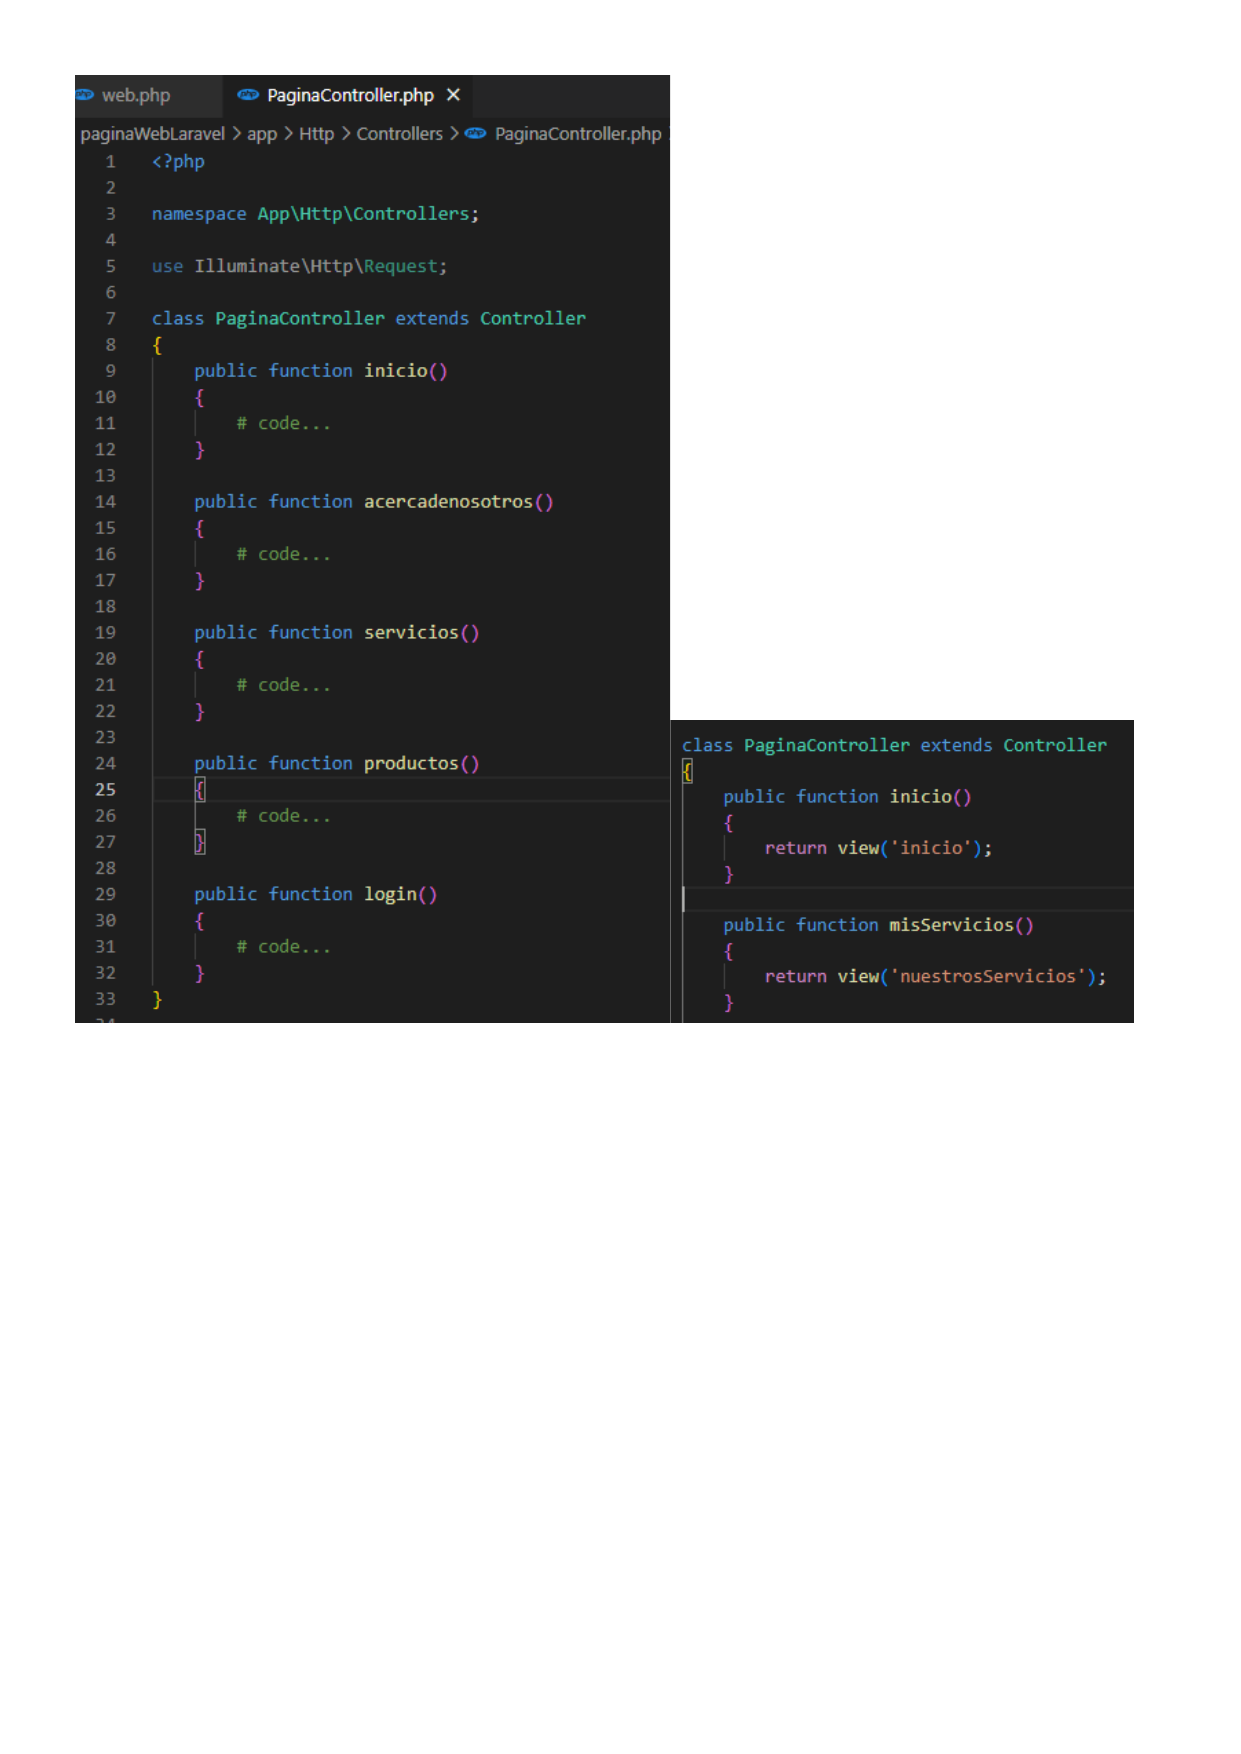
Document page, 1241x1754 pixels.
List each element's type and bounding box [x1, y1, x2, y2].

picture [75, 75, 1134, 1023]
